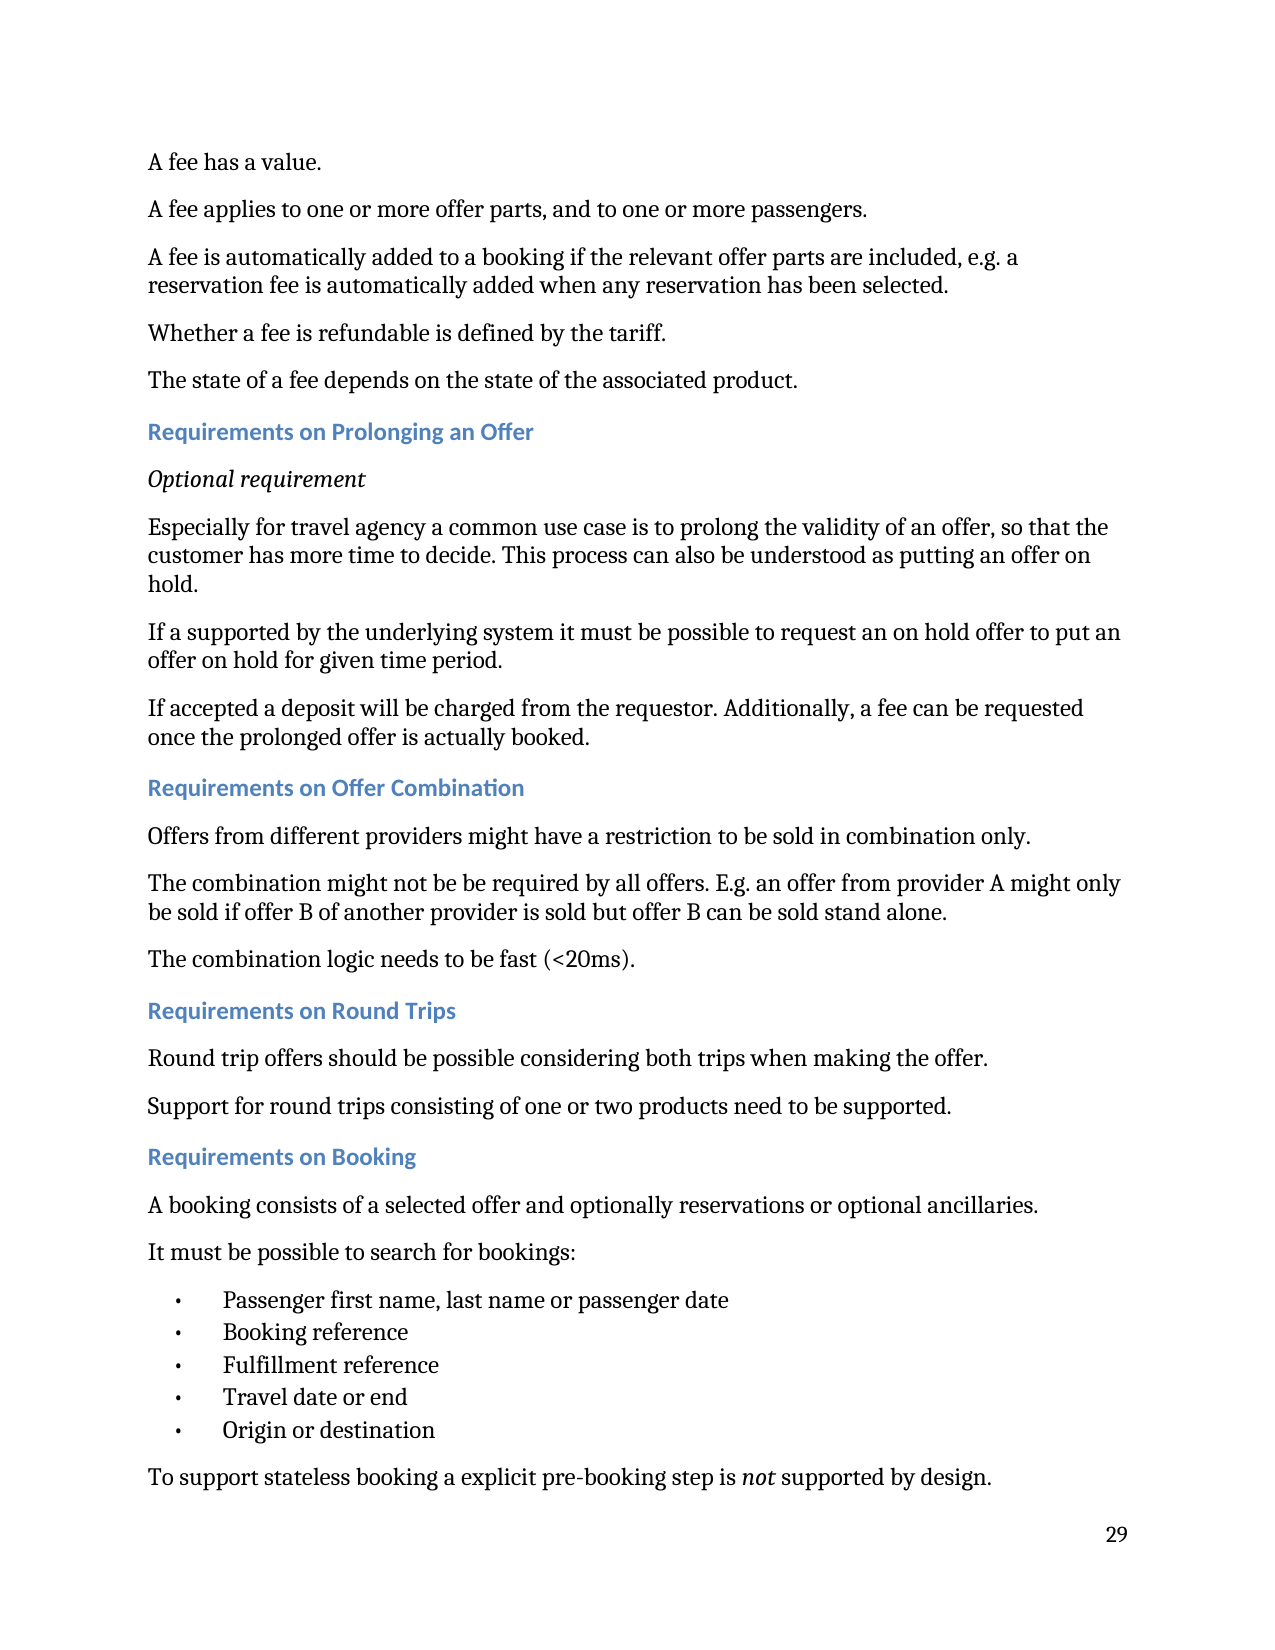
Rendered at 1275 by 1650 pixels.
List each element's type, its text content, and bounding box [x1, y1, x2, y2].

text Optional requirement [148, 465, 1127, 494]
text If a supported by the underlying system it must be possible to request an on hold offer to put an offer on hold for given time period. [148, 618, 1127, 675]
subtitle Requirements on Prolonging an Offer [148, 416, 1127, 446]
subtitle Requirements on Booking [148, 1141, 1127, 1172]
text It must be possible to search for bookings: [148, 1238, 1127, 1267]
text Whether a fee is refundable is defined by the tariff. [148, 319, 1127, 348]
text The combination logic needs to be fast (<20ms). [148, 945, 1127, 974]
list Passenger first name, last name or passenger date [173, 1286, 1127, 1314]
text Especially for travel agency a common use case is to prolong the validity of an offer, so that the customer has more time to decide. This process can also be understood as putting an offer on hold. [148, 513, 1127, 599]
text A booking consists of a selected offer and optionally reservations or optional ancillaries. [148, 1191, 1127, 1219]
subtitle Requirements on Round Trips [148, 995, 1127, 1025]
text To support stateless booking a explicit pre-booking step is not supported by design. [148, 1463, 1127, 1492]
text Offers from different providers might have a restriction to be sold in combination only. [148, 822, 1127, 850]
list Travel date or end [173, 1383, 1127, 1412]
text A fee has a value. [148, 148, 1127, 176]
text A fee applies to one or more offer parts, and to one or more passengers. [148, 195, 1127, 224]
text Support for round trips consisting of one or two products need to be supported. [148, 1092, 1127, 1120]
text If accepted a deposit will be charged from the requestor. Additionally, a fee can be requested once the prolonged offer is actually booked. [148, 694, 1127, 751]
text Round trip offers should be possible considering both trips when making the offer. [148, 1044, 1127, 1073]
list Origin or destination [173, 1416, 1127, 1444]
text A fee is automatically added to a booking if the relevant offer parts are included, e.g. a reservation fee is automatically added when any reservation has been selected. [148, 243, 1127, 300]
text The state of a fee depends on the state of the associated product. [148, 366, 1127, 395]
list Booking reference [173, 1318, 1127, 1347]
subtitle Requirements on Offer Combination [148, 772, 1127, 803]
list Fulfillment reference [173, 1351, 1127, 1379]
text The combination might not be be required by all offers. E.g. an offer from provider A might only be sold if offer B of another provider is sold but offer B can be sold stand alone. [148, 869, 1127, 927]
